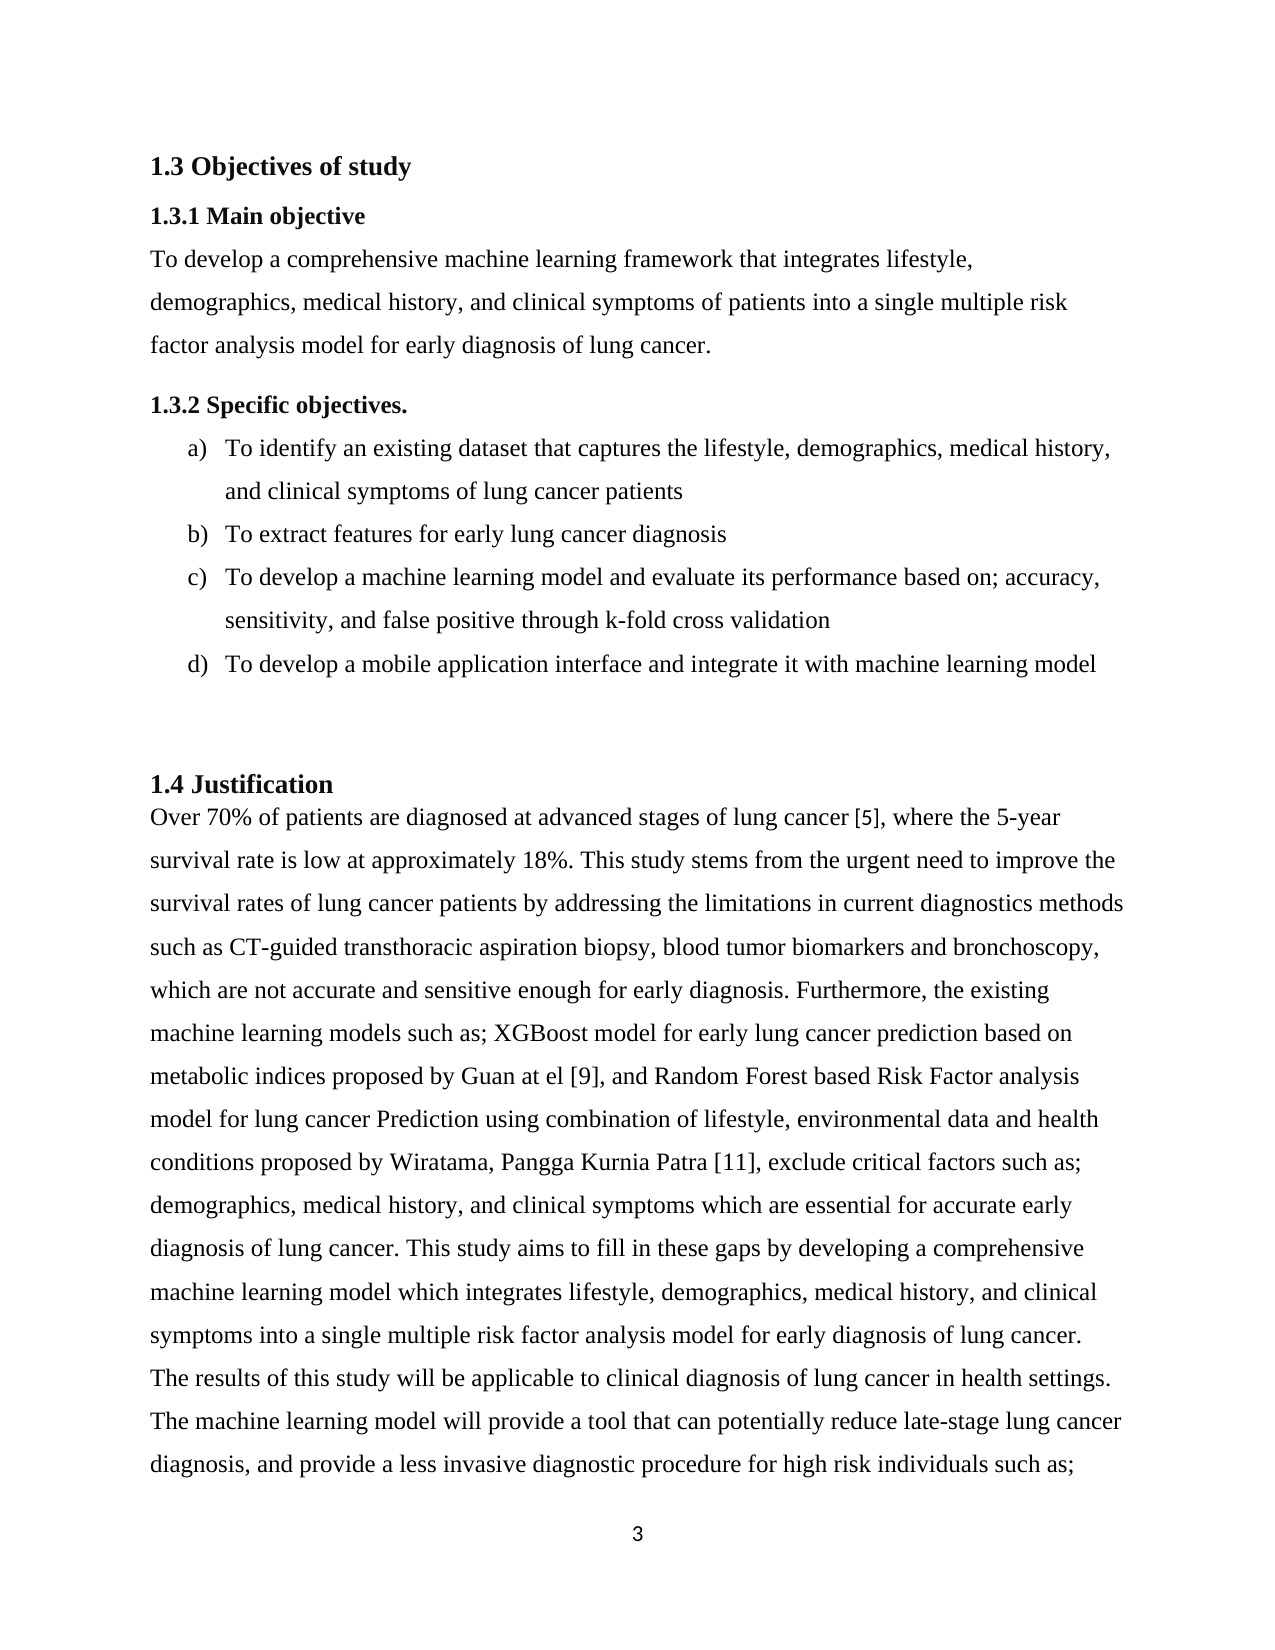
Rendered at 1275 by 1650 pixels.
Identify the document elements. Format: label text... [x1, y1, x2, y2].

list To develop a machine learning model and evaluate its performance based on; accuracy, sensitivity, and false positive through k-fold cross validation [187, 562, 1125, 634]
list To develop a mobile application interface and integrate it with machine learning model [187, 649, 1125, 677]
subtitle 1.3.1 Main objective [150, 201, 1125, 229]
subtitle 1.3 Objectives of study [150, 150, 1125, 181]
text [150, 802, 1125, 1478]
subtitle 1.3.2 Specific objectives. [150, 390, 1125, 419]
subtitle 1.4 Justification [150, 768, 1125, 799]
text To develop a comprehensive machine learning framework that integrates lifestyle, demographics, medical history, and clinical symptoms of patients into a single multiple risk factor analysis model for early diagnosis of lung cancer. [150, 244, 1125, 359]
list To extract features for early lung cancer diagnosis [187, 519, 1125, 548]
list To identify an existing dataset that captures the lifestyle, demographics, medical history, and clinical symptoms of lung cancer patients [187, 433, 1125, 505]
